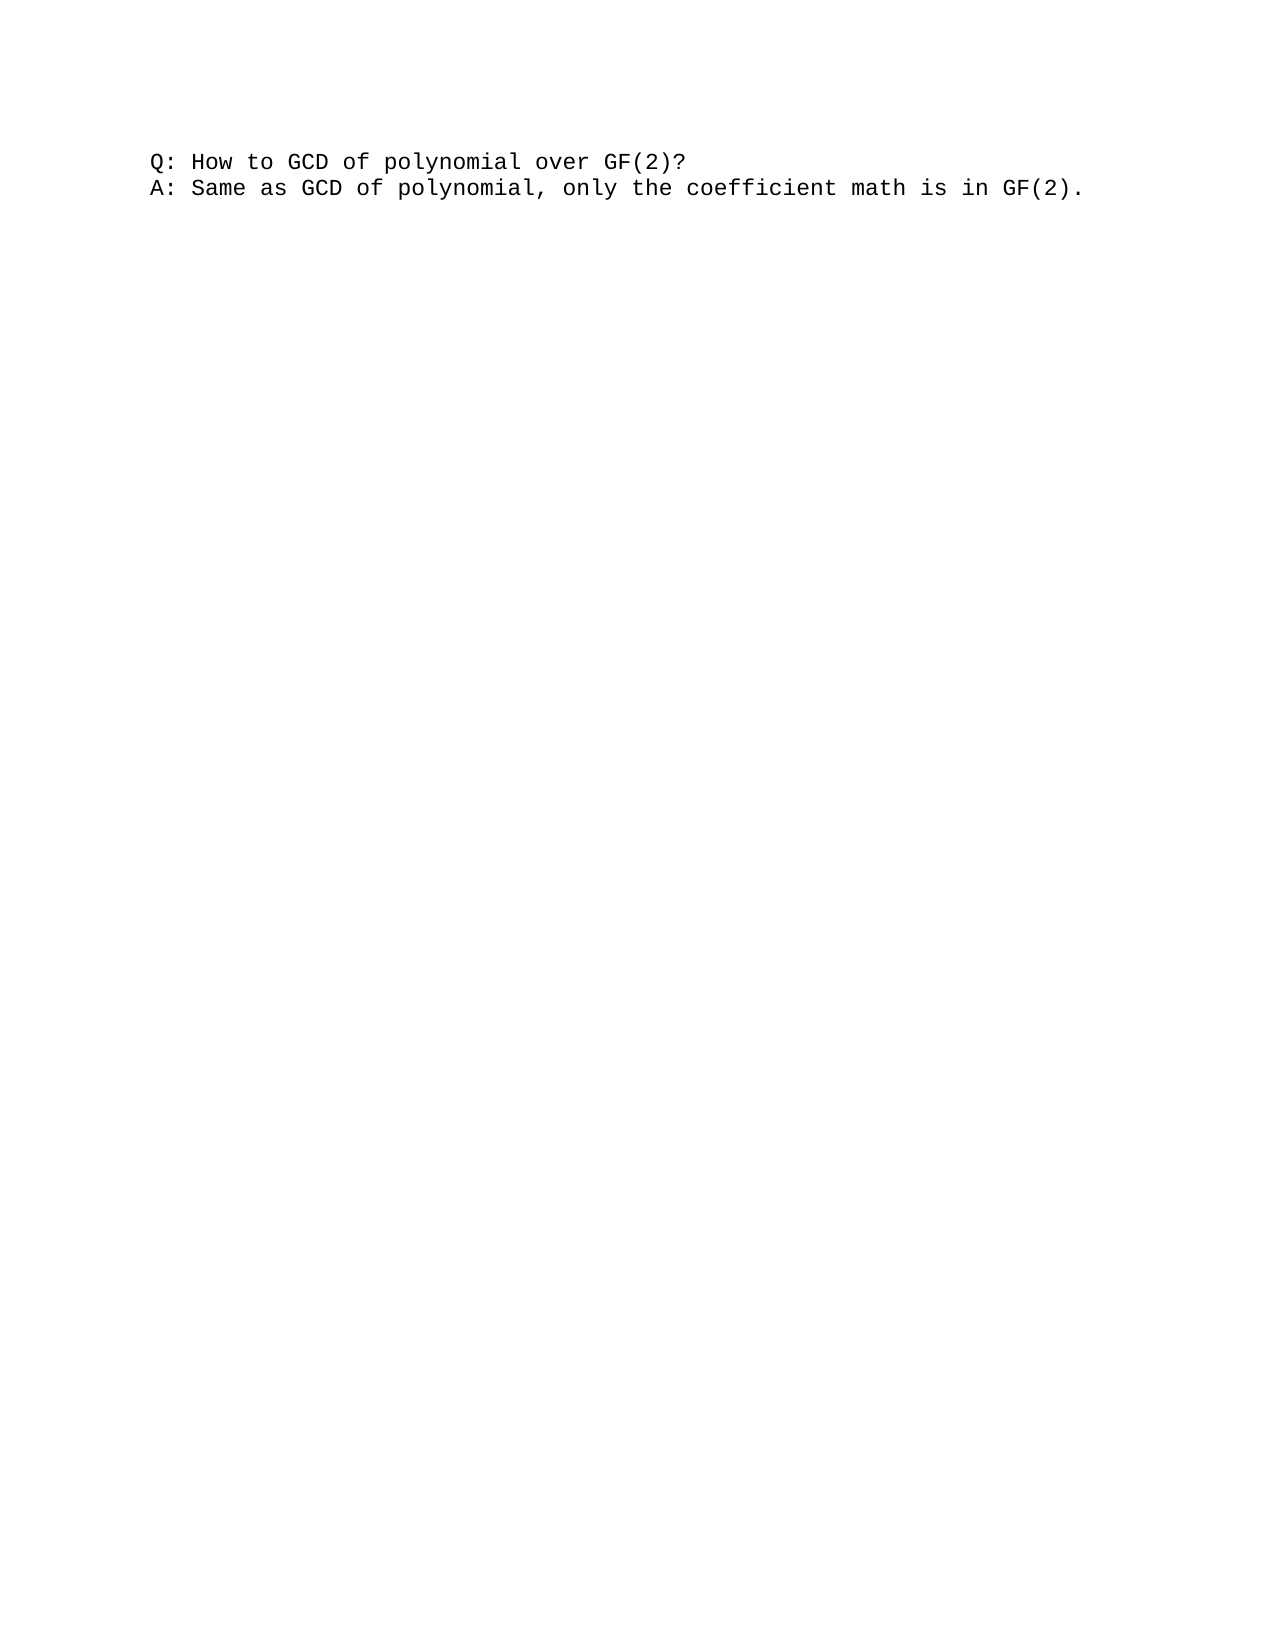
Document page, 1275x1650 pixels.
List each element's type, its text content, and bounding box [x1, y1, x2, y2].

text Q: How to GCD of polynomial over GF(2)? [150, 150, 1125, 176]
text A: Same as GCD of polynomial, only the coefficient math is in GF(2). [150, 176, 1125, 202]
